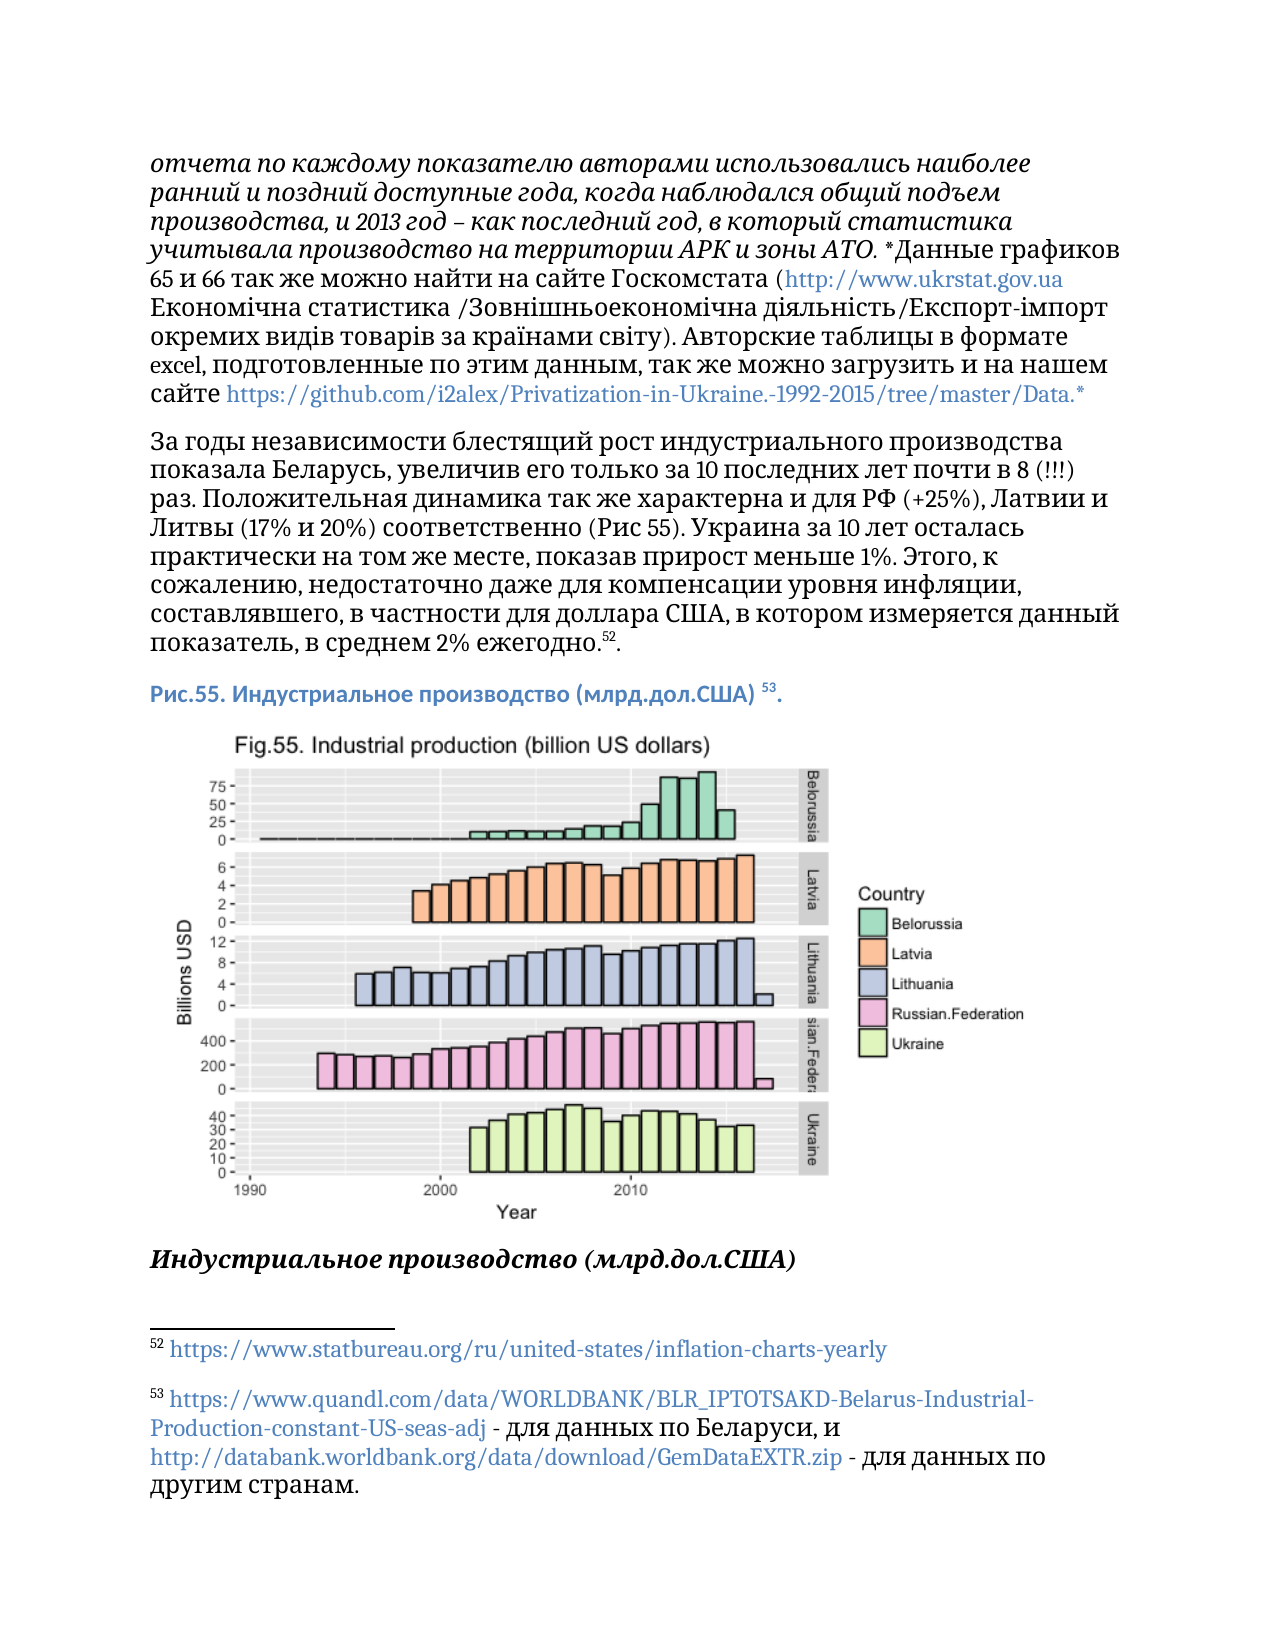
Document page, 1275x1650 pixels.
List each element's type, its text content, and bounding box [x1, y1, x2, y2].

subtitle Рис.55. Индустриальное производство (млрд.дол.США) . [150, 678, 1125, 709]
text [150, 150, 1125, 409]
text Индустриальное производство (млрд.дол.США) [150, 1246, 1125, 1275]
picture [168, 727, 1044, 1228]
text За годы независимости блестящий рост индустриального производства показала Беларусь, увеличив его только за 10 последних лет почти в 8 (!!!) раз. Положительная динамика так же характерна и для РФ (+25%), Латвии и Литвы (17% и 20%) соответственно (Рис 55). Украина за 10 лет осталась практически на том же месте, показав прирост меньше 1%. Этого, к сожалению, недостаточно даже для компенсации уровня инфляции, составлявшего, в частности для доллара США, в котором измеряется данный показатель, в среднем 2% ежегодно.. [150, 427, 1125, 657]
